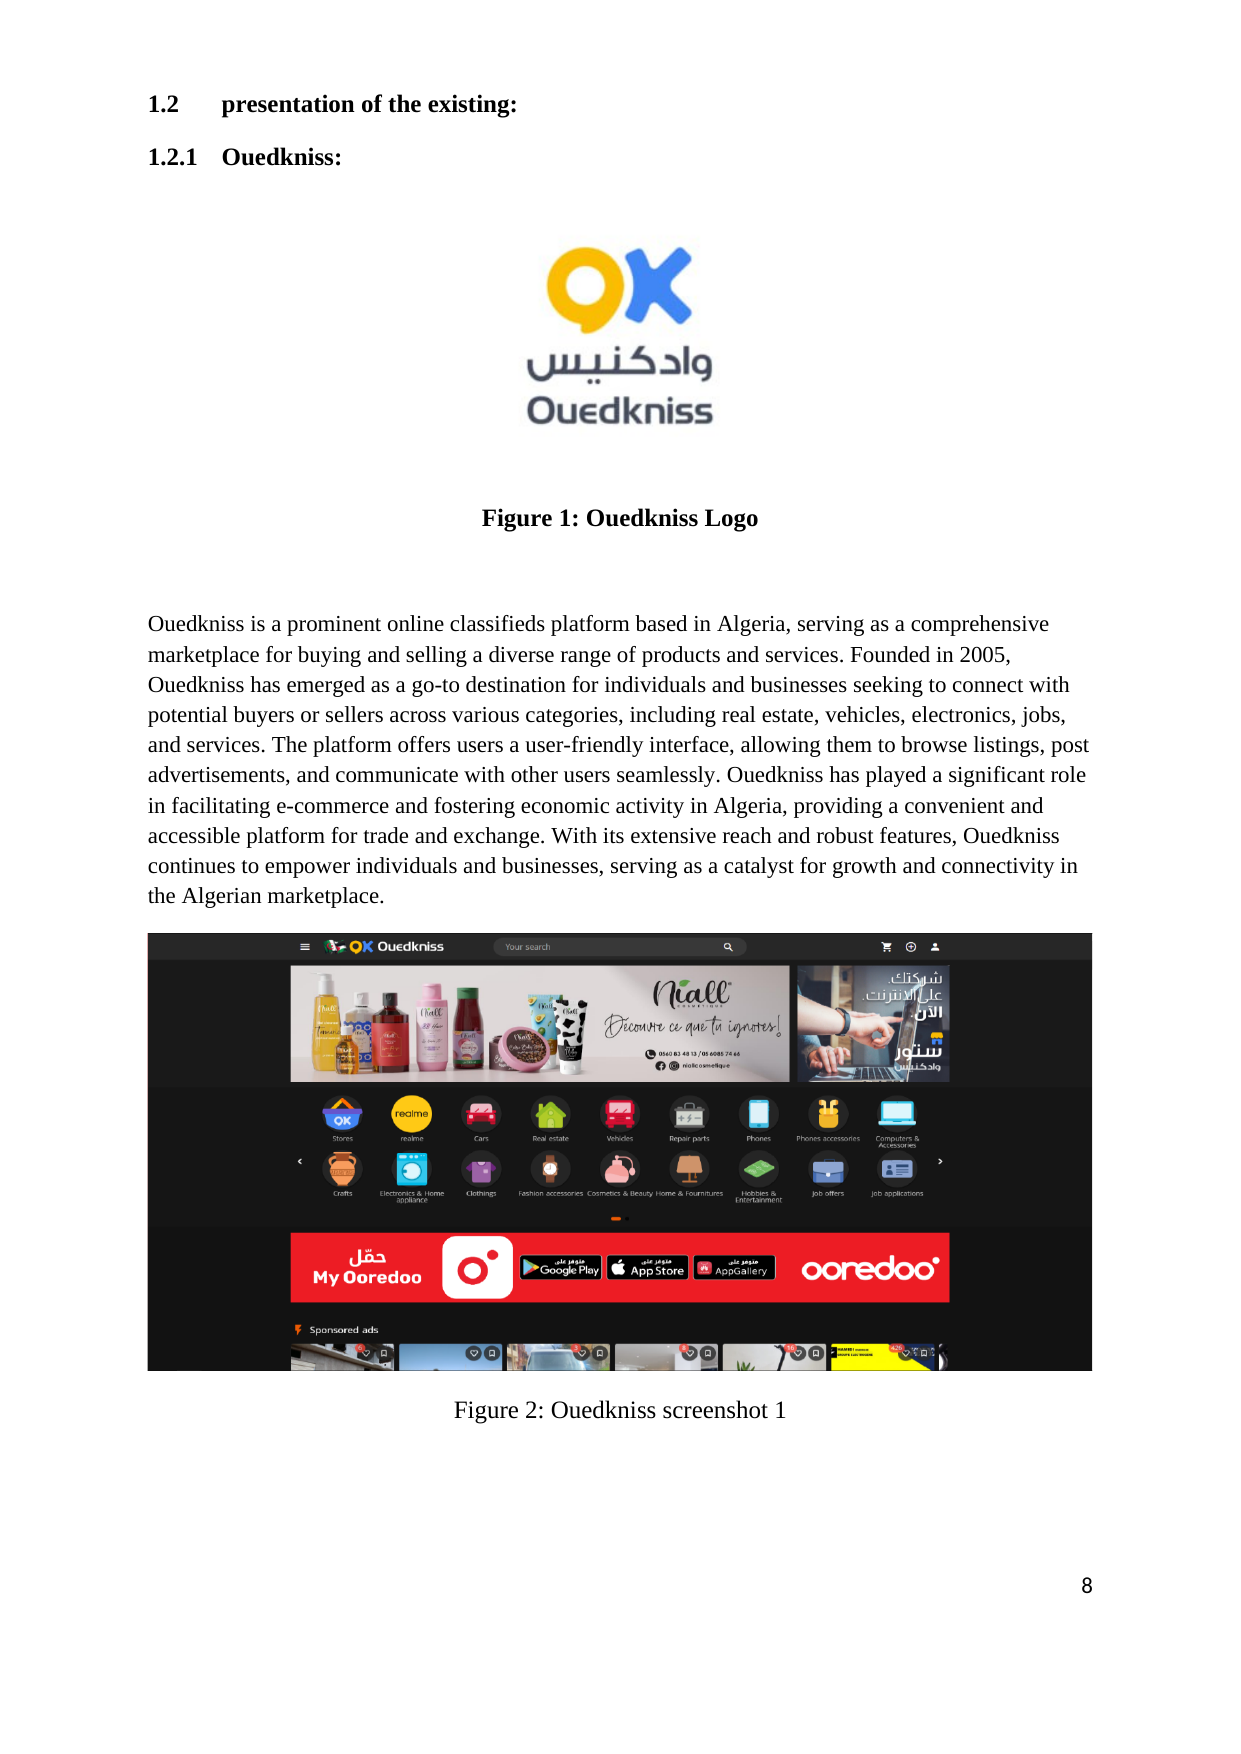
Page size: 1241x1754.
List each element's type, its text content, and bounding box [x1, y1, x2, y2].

text 1.2.1 Ouedkniss: [148, 142, 1093, 171]
list presentation of the existing: [148, 89, 1093, 117]
text Ouedkniss is a prominent online classifieds platform based in Algeria, serving as a comprehensive marketplace for buying and selling a diverse range of products and services. Founded in 2005, Ouedkniss has emerged as a go-to destination for individuals and businesses seeking to connect with potential buyers or sellers across various categories, including real estate, vehicles, electronics, jobs, and services. The platform offers users a user-friendly interface, allowing them to browse listings, post advertisements, and communicate with other users seamlessly. Ouedkniss has played a significant role in facilitating e-commerce and fostering economic activity in Algeria, providing a convenient and accessible platform for trade and exchange. With its extensive reach and robust features, Ouedkniss continues to empower individuals and businesses, serving as a catalyst for growth and connectivity in the Algerian marketplace. [148, 610, 1093, 909]
text Figure 2: Ouedkniss screenshot 1 [148, 1395, 1093, 1424]
text Figure 1: Ouedkniss Logo [148, 503, 1093, 531]
picture [479, 196, 761, 478]
picture [147, 933, 1093, 1371]
